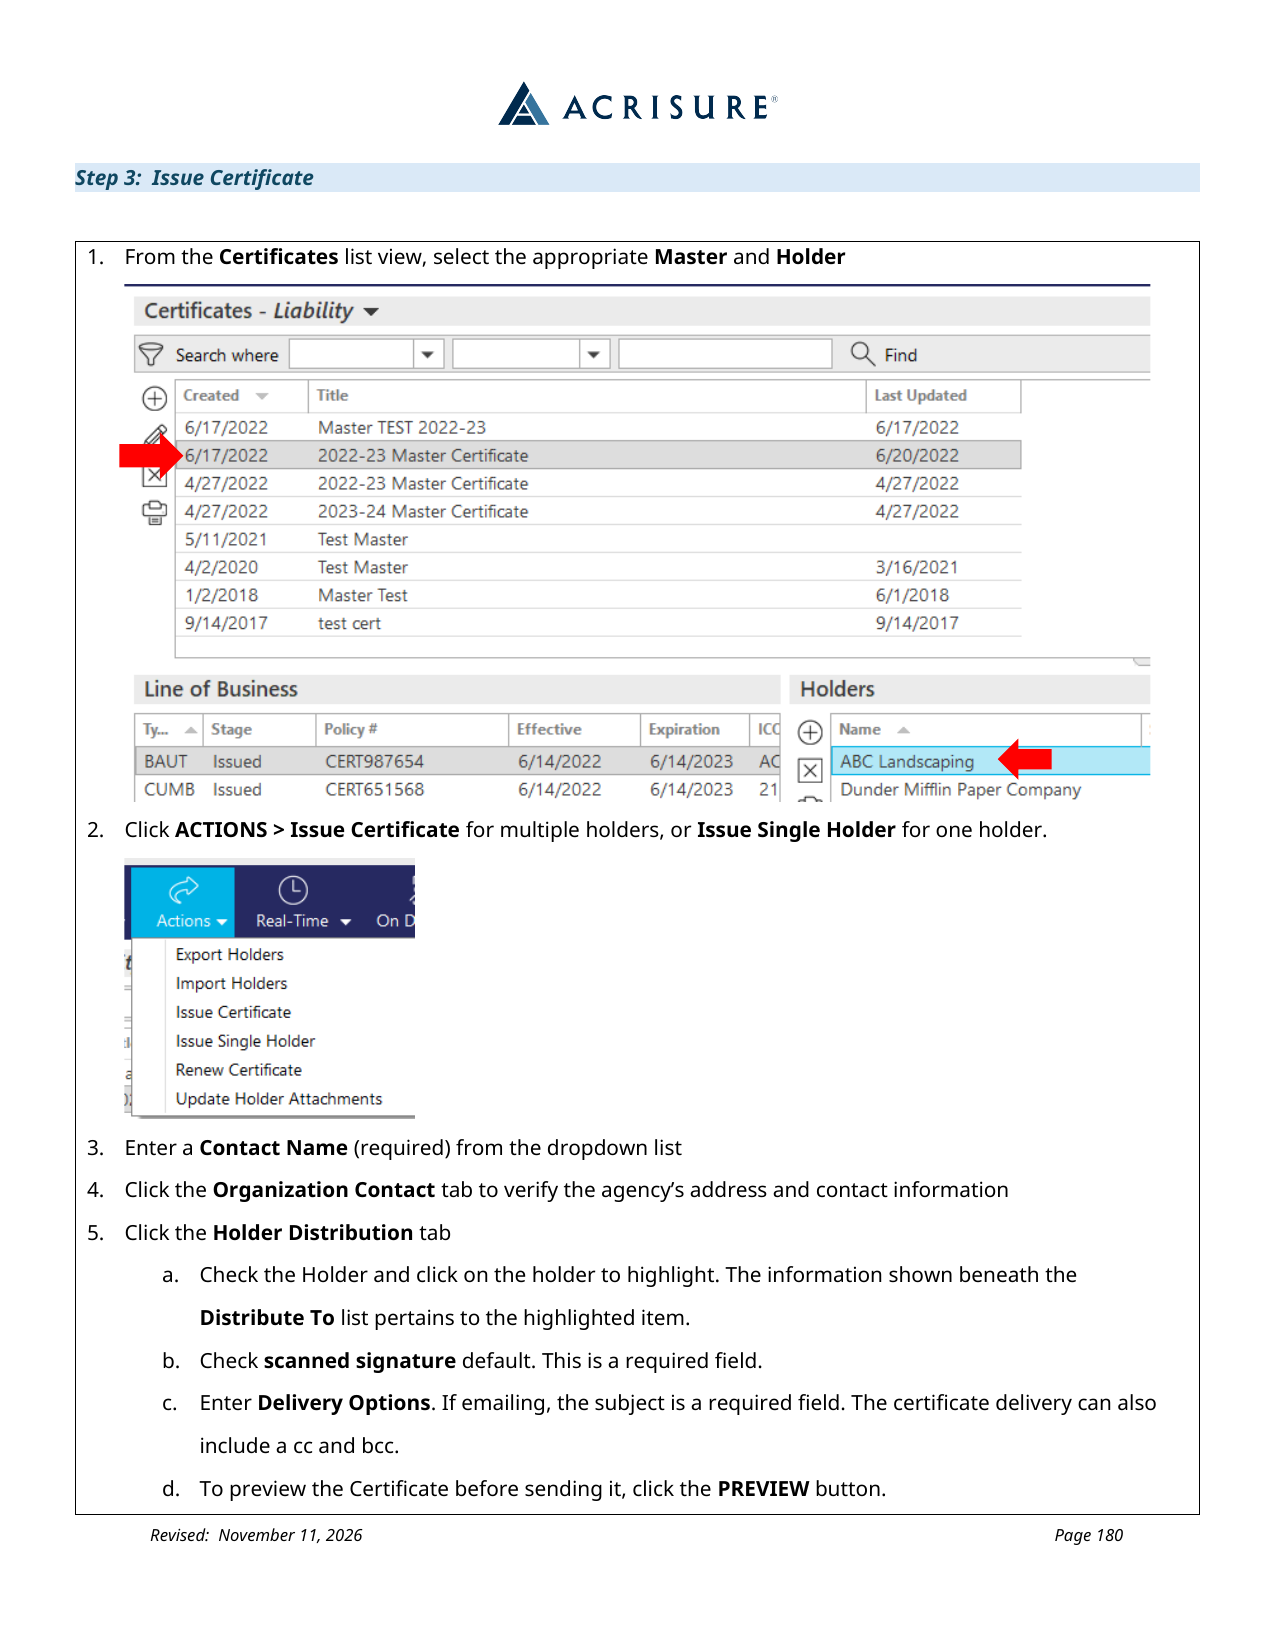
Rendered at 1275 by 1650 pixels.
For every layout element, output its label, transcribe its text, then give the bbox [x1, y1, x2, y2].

picture [124, 284, 1151, 802]
picture [496, 75, 779, 135]
subtitle Step 3: Issue Certificate [75, 163, 1200, 192]
picture [124, 858, 415, 1119]
